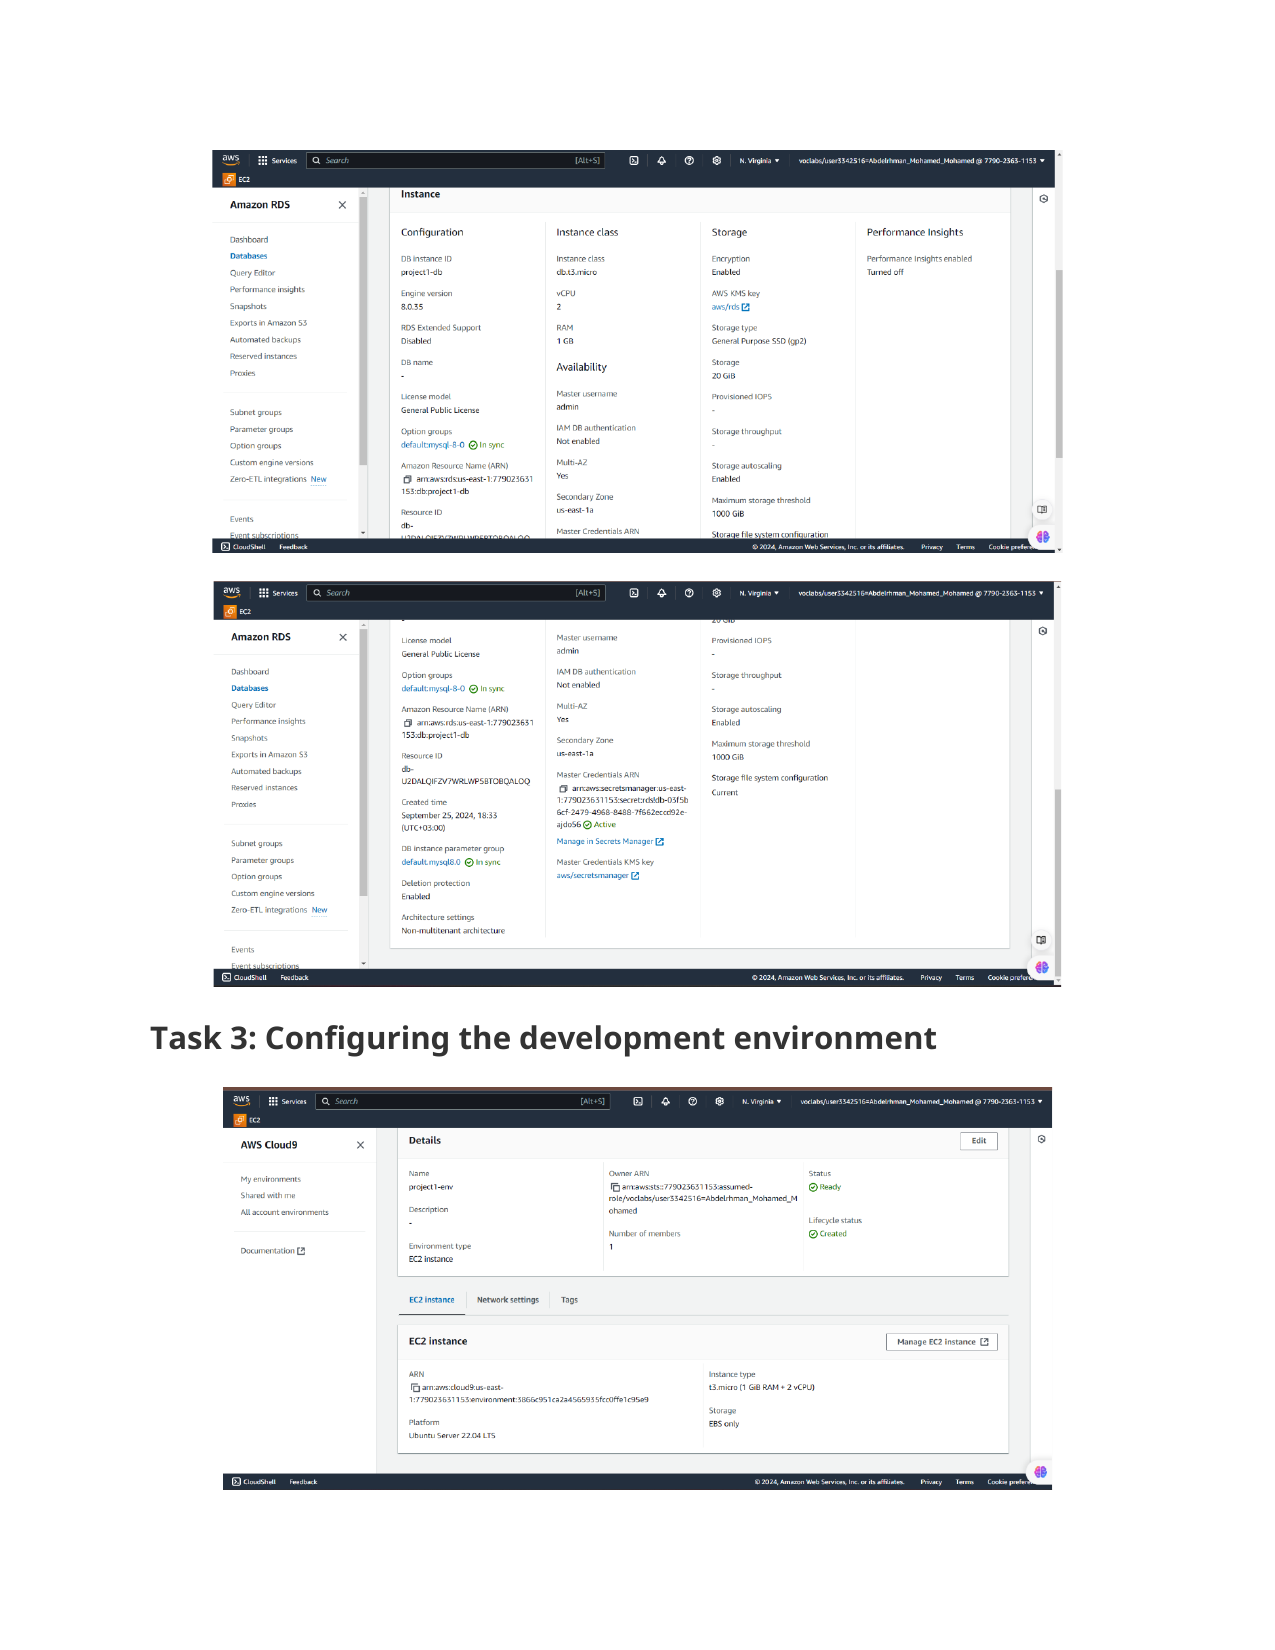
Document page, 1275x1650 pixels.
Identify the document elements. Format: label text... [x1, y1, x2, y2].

text Task 3: Configuring the development environment [150, 1016, 1125, 1059]
picture [212, 150, 1063, 553]
picture [223, 1087, 1053, 1490]
picture [213, 581, 1062, 987]
